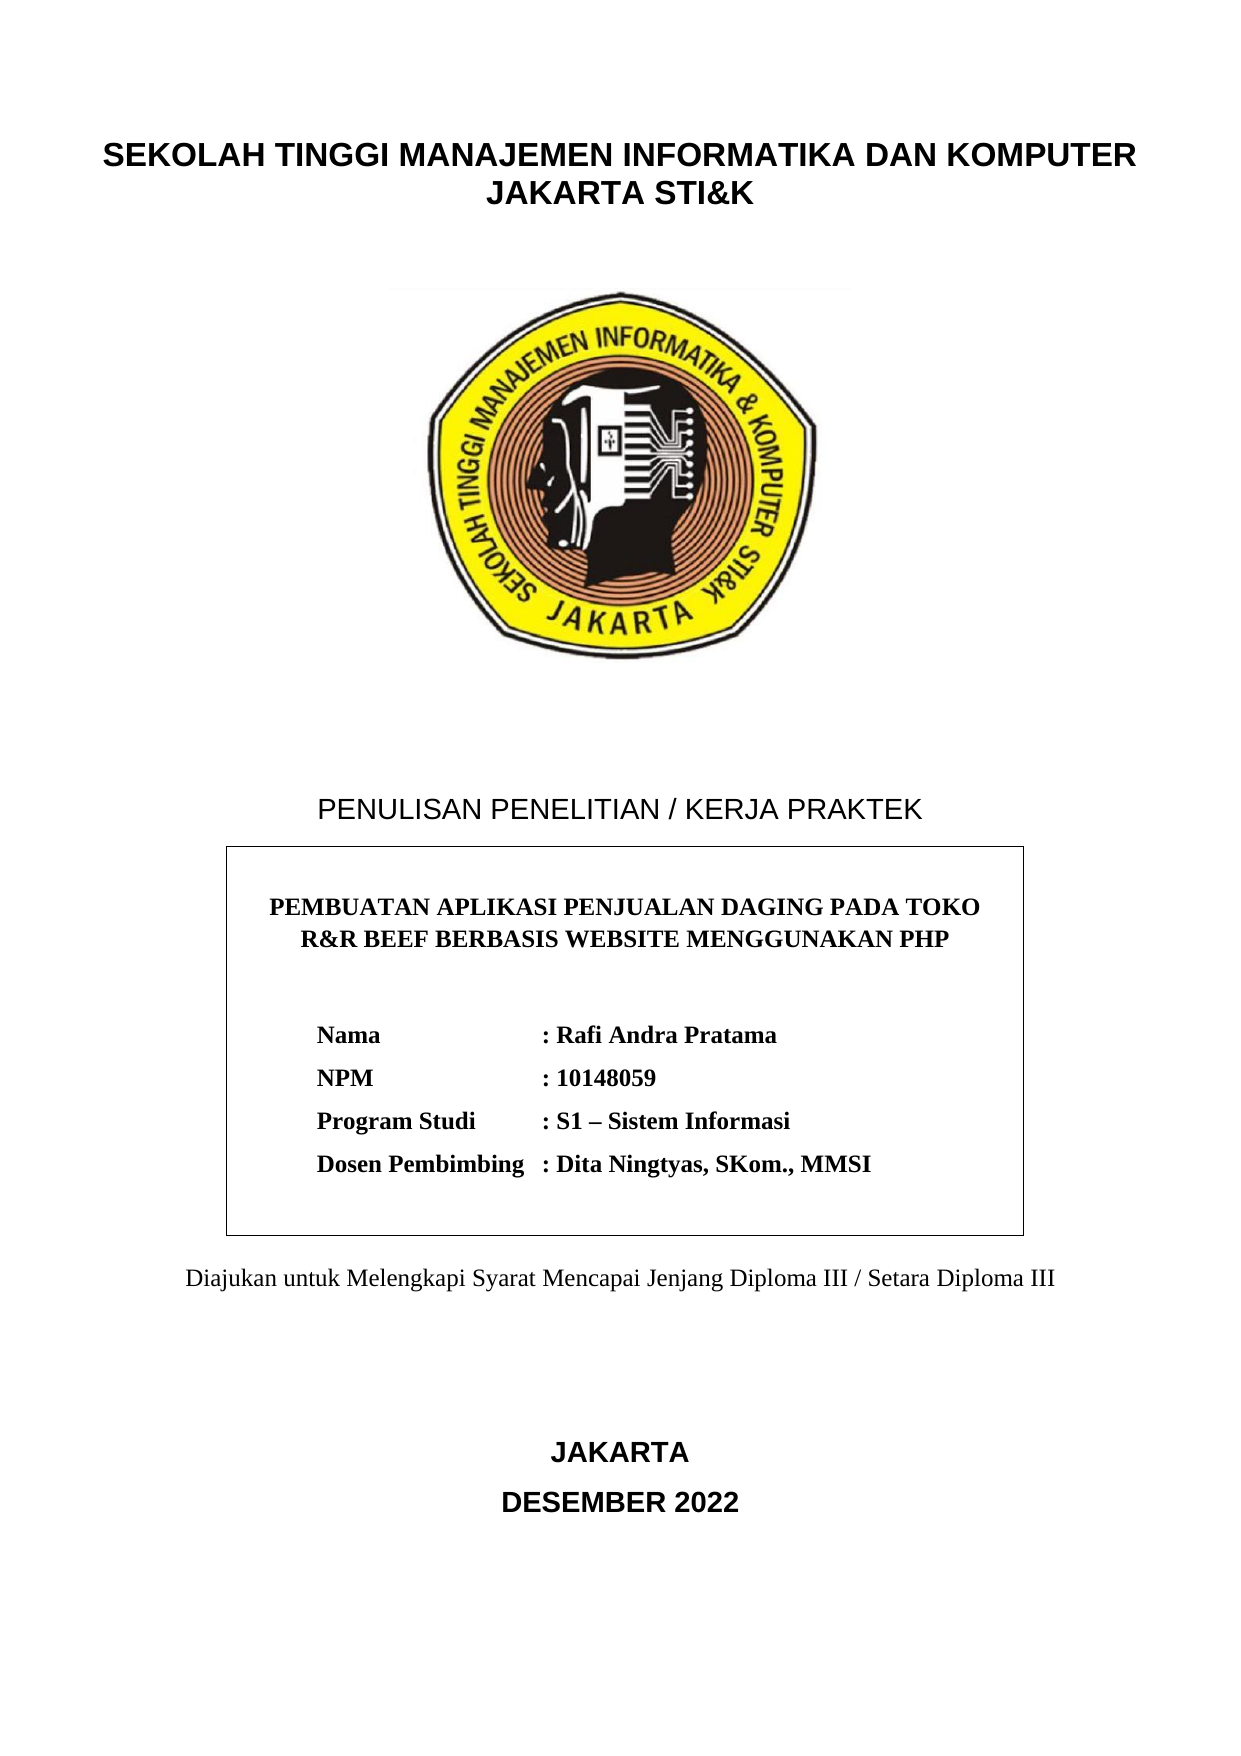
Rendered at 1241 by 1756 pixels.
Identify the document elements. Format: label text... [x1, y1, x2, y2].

title SEKOLAH TINGGI MANAJEMEN INFORMATIKA DAN KOMPUTER JAKARTA STI&K [75, 135, 1165, 212]
text JAKARTA [75, 1435, 1165, 1469]
text PENULISAN PENELITIAN / KERJA PRAKTEK [75, 792, 1165, 825]
text Diajukan untuk Melengkapi Syarat Mencapai Jenjang Diploma III / Setara Diploma III [75, 1263, 1165, 1291]
text DESEMBER 2022 [75, 1486, 1165, 1519]
picture [388, 288, 852, 663]
